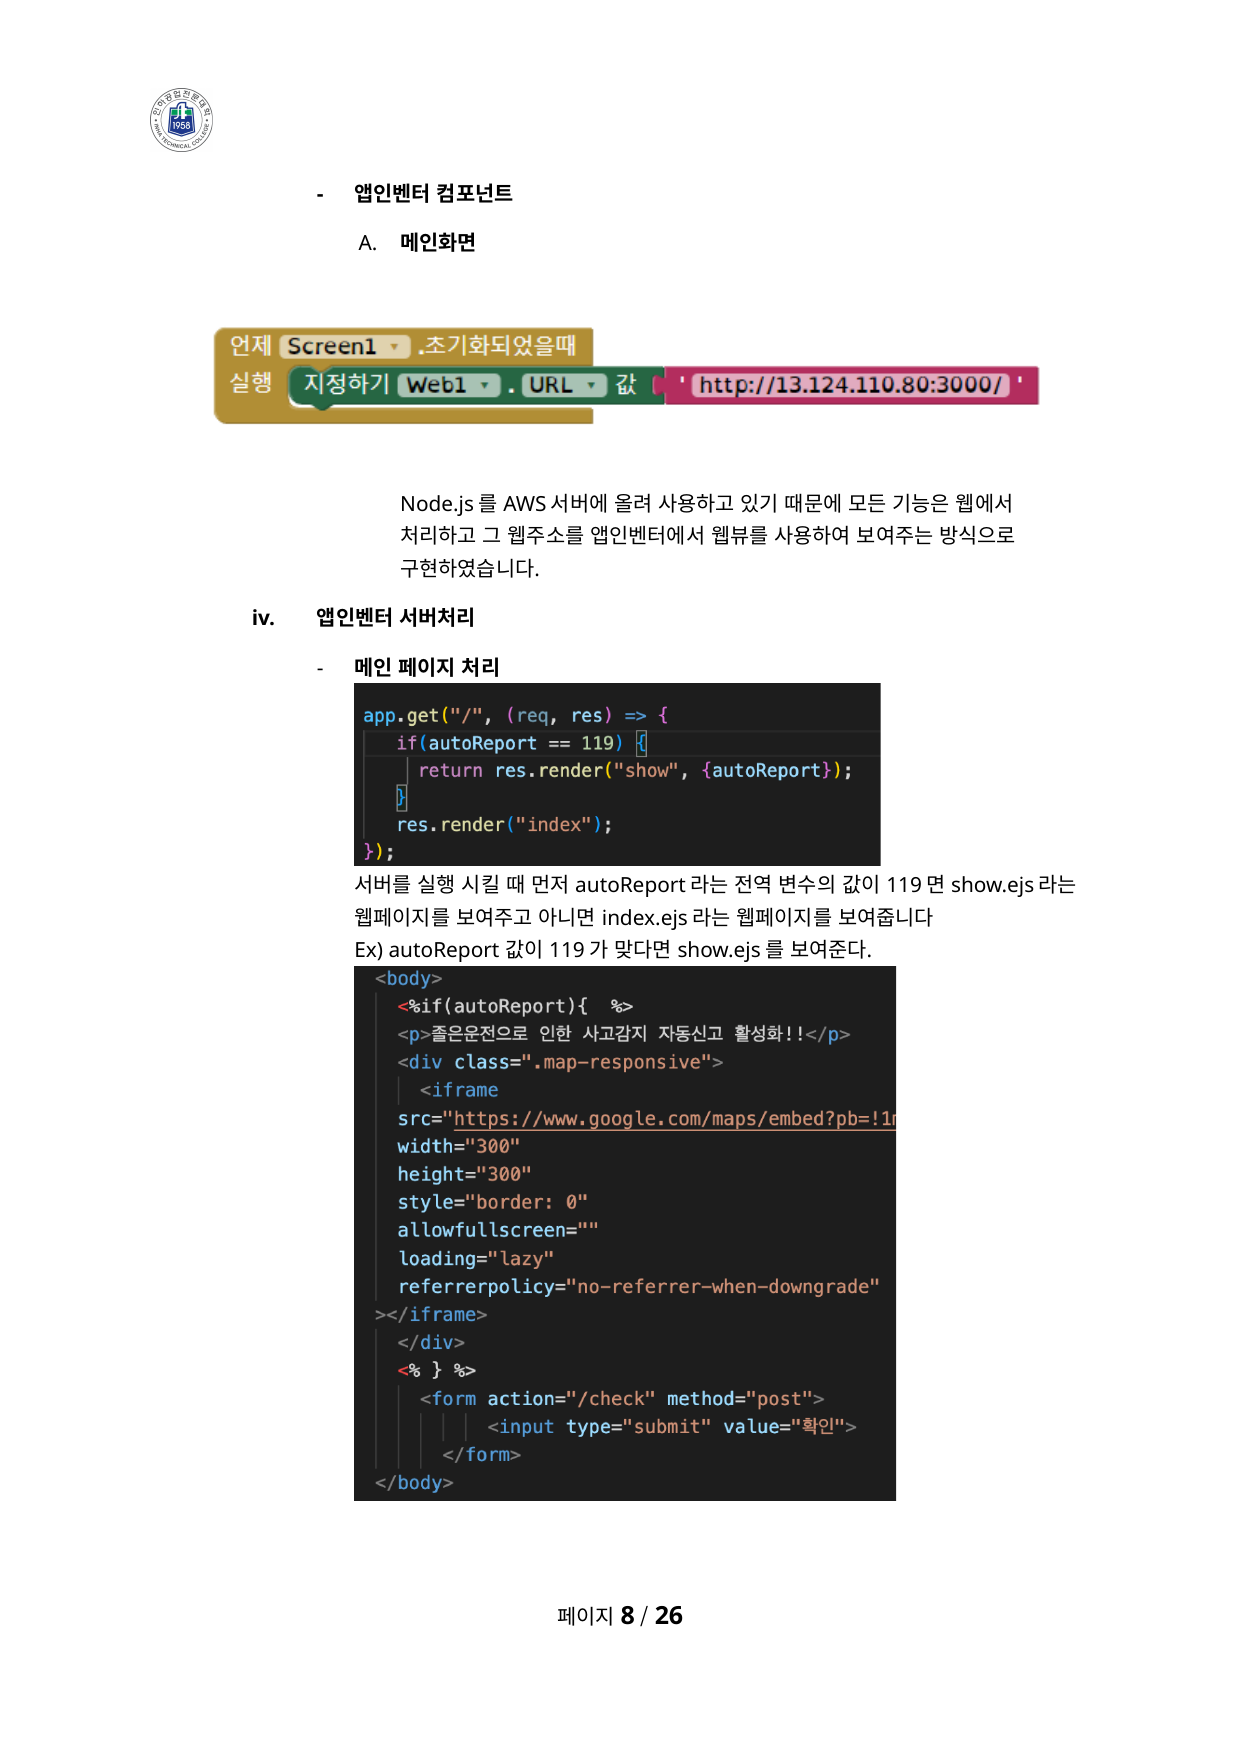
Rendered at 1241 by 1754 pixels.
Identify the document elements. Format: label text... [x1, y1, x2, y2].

list 메인화면 Node.js를 AWS서버에 올려 사용하고 있기 때문에 모든 기능은 웹에서 처리하고 그 웹주소를 앱인벤터에서 웹뷰를 사용하여 보여주는 방식으로 구현하였습니다. [358, 227, 1090, 582]
picture [150, 88, 213, 152]
picture [354, 683, 881, 866]
list 앱인벤터 서버처리 [275, 601, 1090, 632]
list 앱인벤터 컴포넌트 [317, 177, 1090, 207]
picture [143, 273, 1080, 470]
picture [354, 966, 897, 1501]
